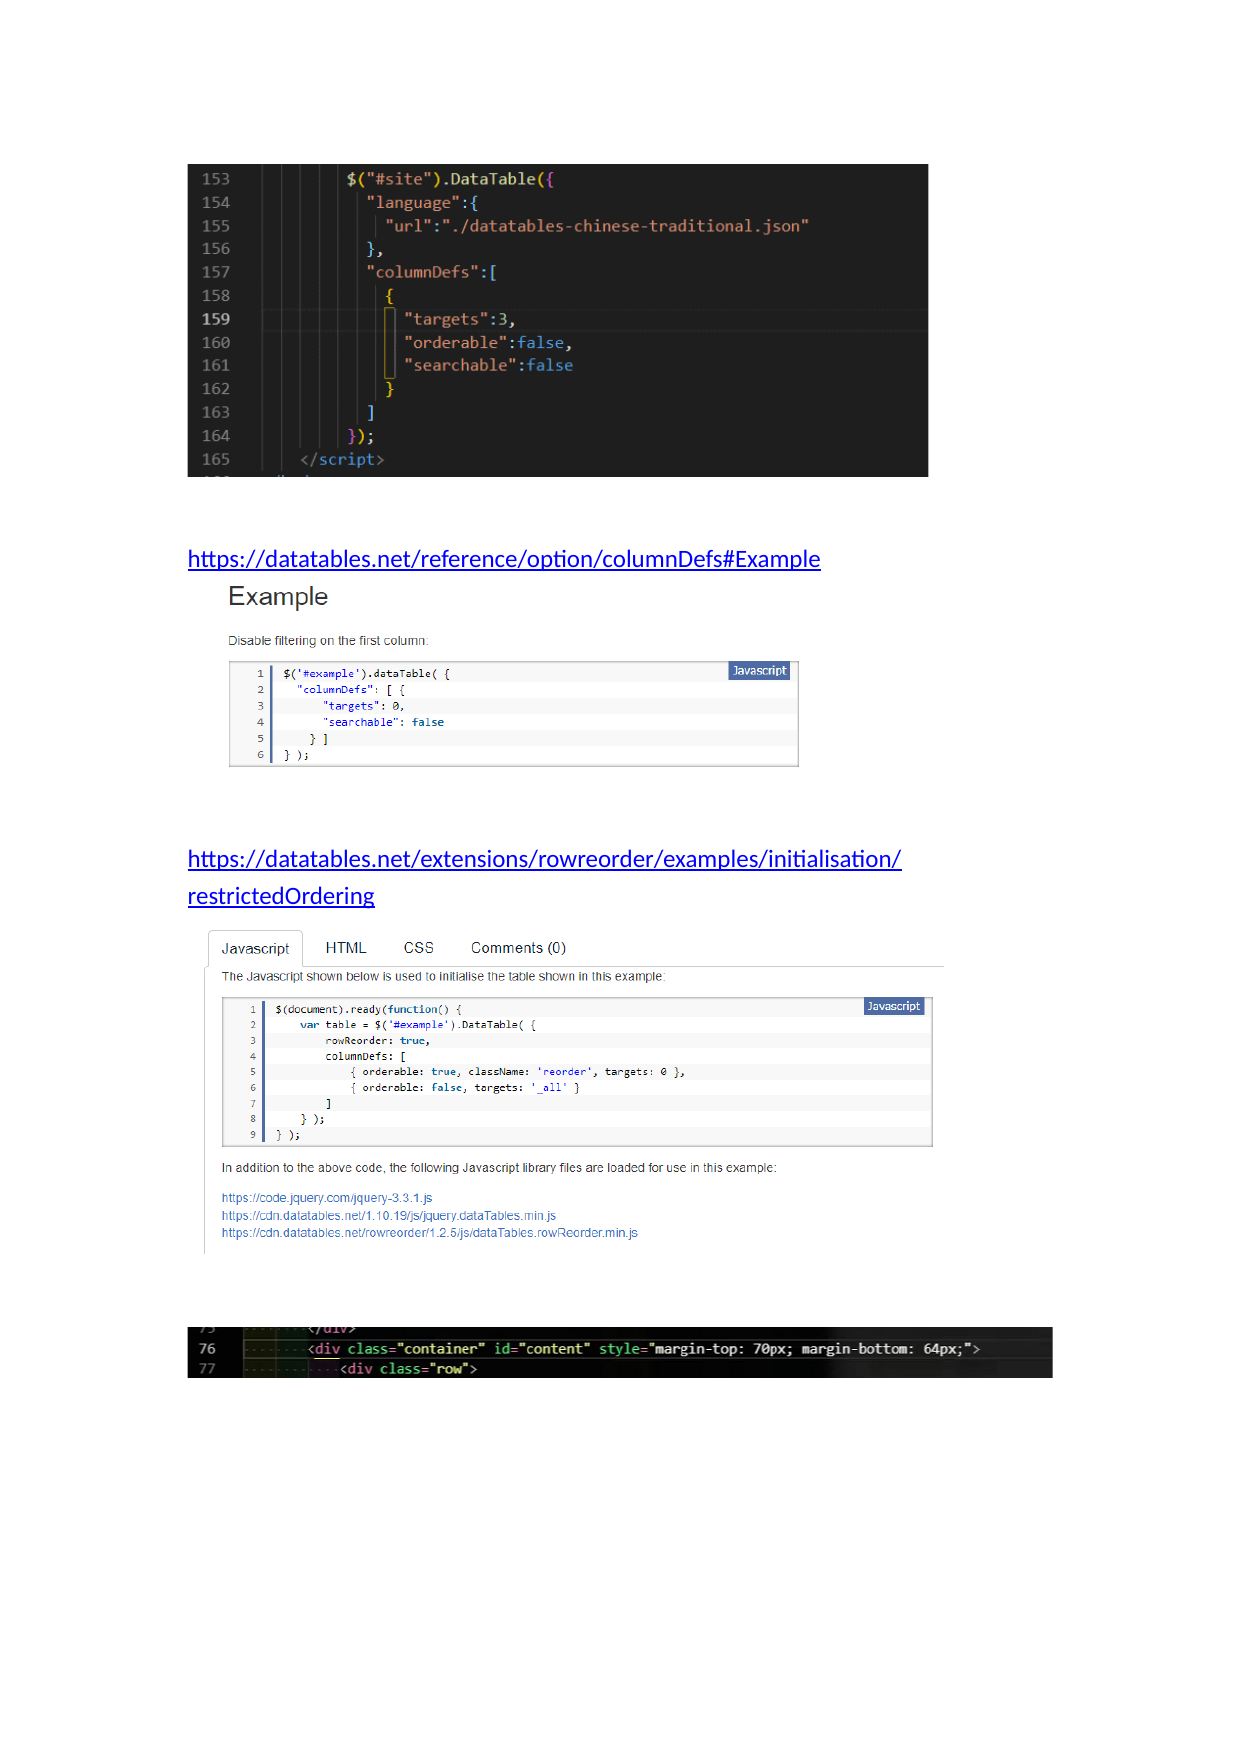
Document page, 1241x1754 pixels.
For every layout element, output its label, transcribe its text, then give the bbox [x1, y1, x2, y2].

picture [187, 1327, 1053, 1378]
picture [187, 577, 823, 790]
picture [187, 914, 944, 1254]
text https://datatables.net/reference/option/columnDefs#Example [187, 539, 1053, 577]
text https://datatables.net/extensions/rowreorder/examples/initialisation/restrictedOrdering [187, 839, 1053, 914]
picture [187, 164, 929, 477]
